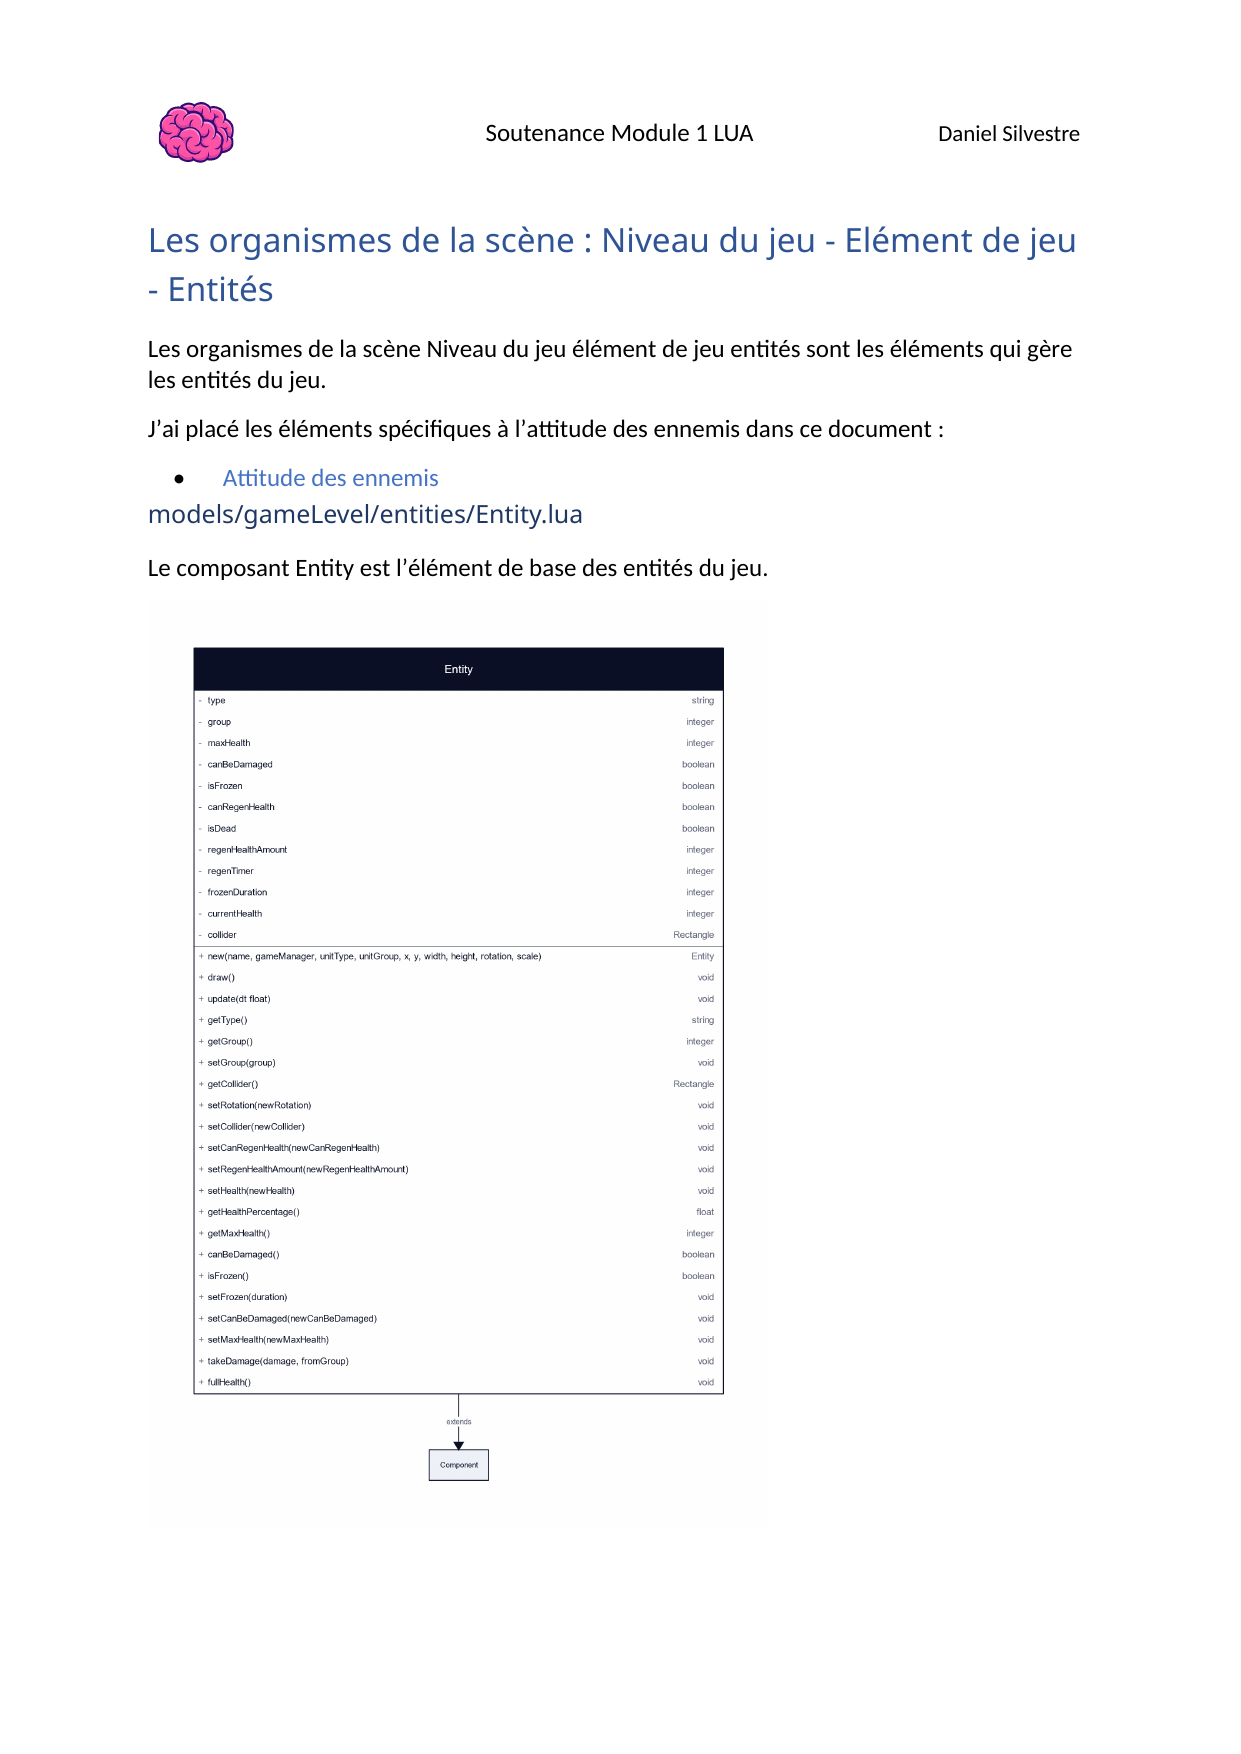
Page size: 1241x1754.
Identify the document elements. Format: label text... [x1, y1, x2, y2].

text Le composant Entity est l’élément de base des entités du jeu. [148, 553, 1093, 583]
subtitle models/gameLevel/entities/Entity.lua [148, 497, 1093, 531]
list Attitude des ennemis [173, 462, 1093, 493]
subtitle Les organismes de la scène : Niveau du jeu - Elément de jeu - Entités [148, 217, 1093, 311]
text J’ai placé les éléments spécifiques à l’attitude des ennemis dans ce document : [148, 413, 1093, 444]
picture [158, 101, 234, 164]
text Les organismes de la scène Niveau du jeu élément de jeu entités sont les éléments qui gère les entités du jeu. [148, 333, 1093, 394]
picture [147, 601, 770, 1527]
